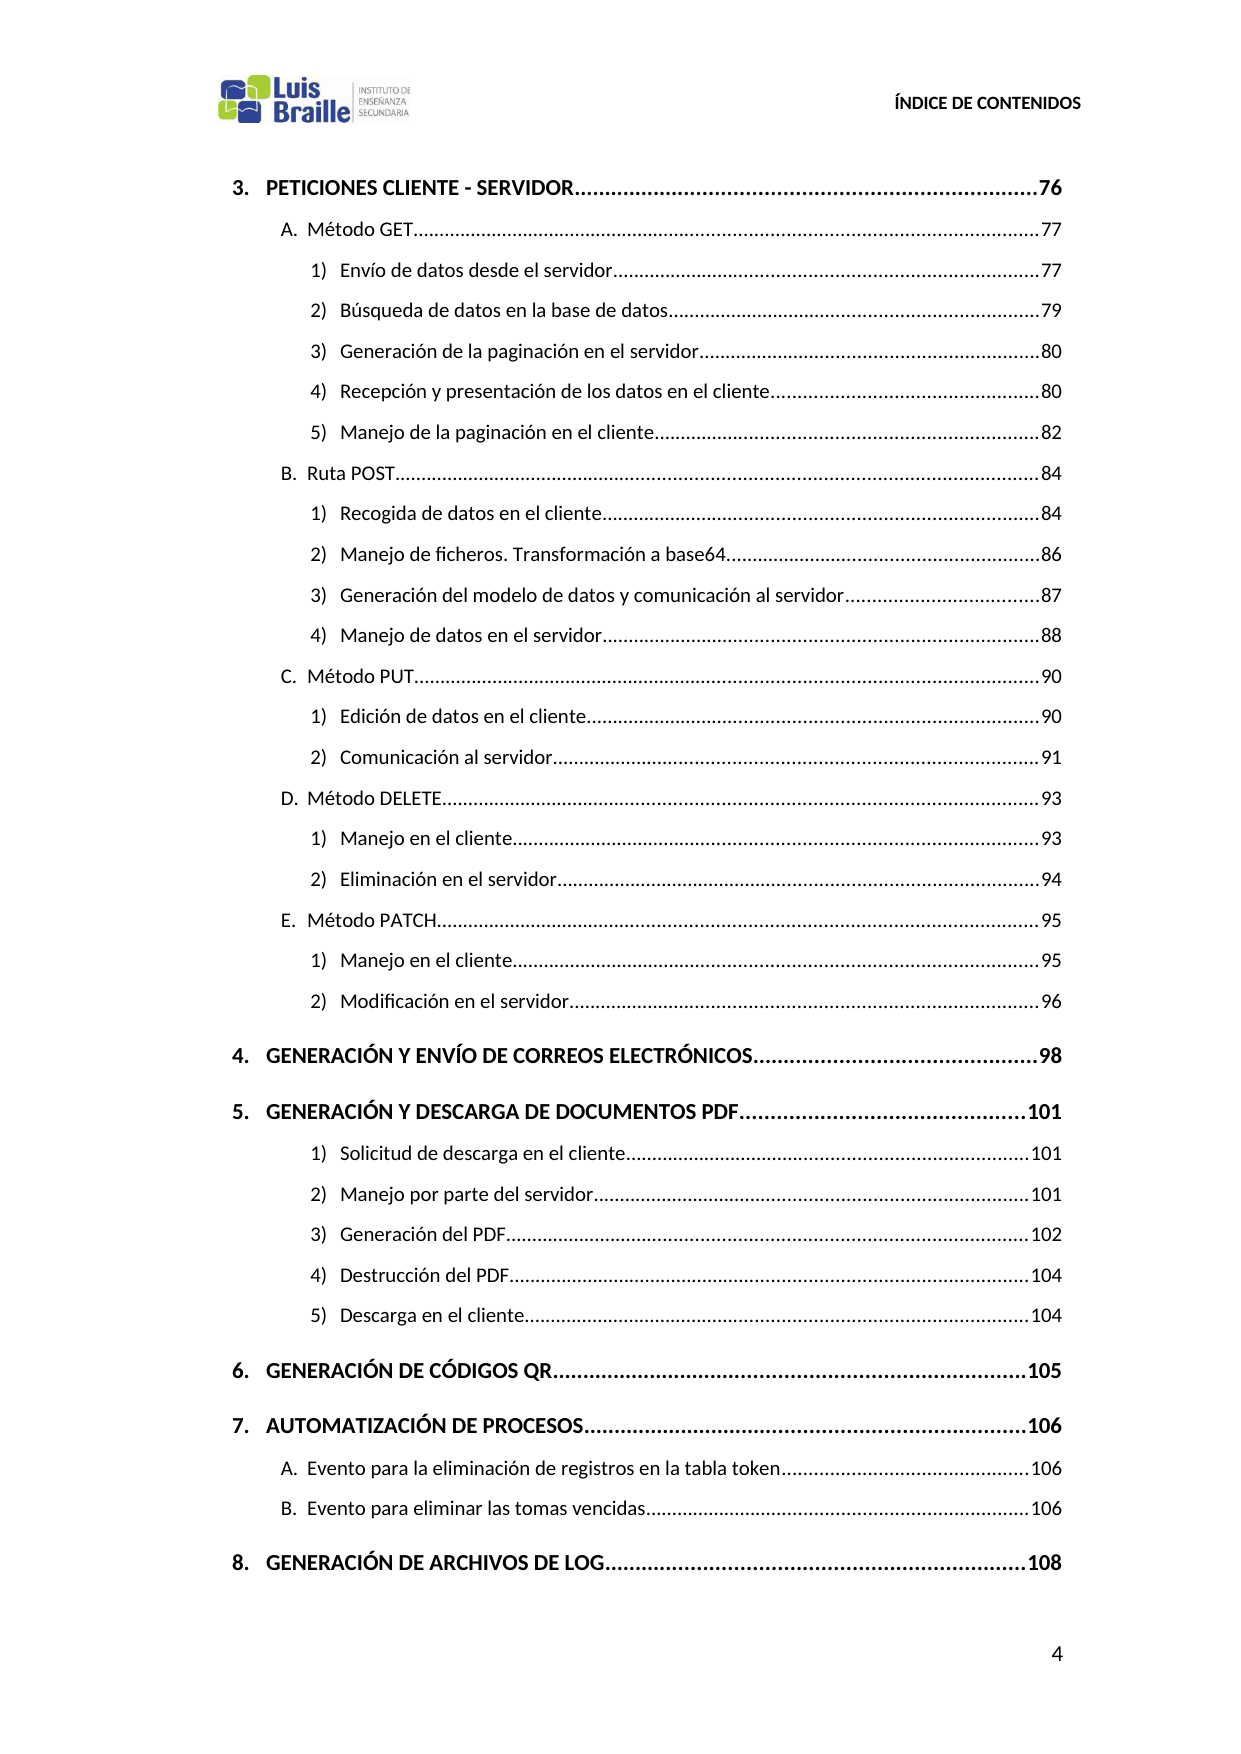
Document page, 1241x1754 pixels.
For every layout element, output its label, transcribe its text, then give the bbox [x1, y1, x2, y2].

text 5. GENERACIÓN Y DESCARGA DE DOCUMENTOS PDF 101 [232, 1097, 1063, 1125]
text 2) Eliminación en el servidor 94 [310, 866, 1063, 892]
text 8. GENERACIÓN DE ARCHIVOS DE LOG 108 [232, 1548, 1063, 1577]
text A. Evento para la eliminación de registros en la tabla token 106 [281, 1455, 1063, 1480]
text 1) Recogida de datos en el cliente 84 [310, 501, 1063, 526]
text 1) Manejo en el cliente 95 [310, 947, 1063, 973]
text 1) Solicitud de descarga en el cliente 101 [310, 1140, 1063, 1166]
text D. Método DELETE 93 [281, 785, 1063, 810]
text 2) Modificación en el servidor 96 [310, 988, 1063, 1013]
text C. Método PUT 90 [281, 663, 1063, 688]
text 3) Generación del modelo de datos y comunicación al servidor 87 [310, 582, 1063, 607]
text 7. AUTOMATIZACIÓN DE PROCESOS 106 [232, 1412, 1063, 1439]
text 4) Manejo de datos en el servidor 88 [310, 622, 1063, 648]
text 2) Manejo de ficheros. Transformación a base64. 86 [310, 541, 1063, 567]
text 1) Edición de datos en el cliente 90 [310, 704, 1063, 729]
text 3) Generación de la paginación en el servidor 80 [310, 338, 1063, 363]
text 4) Recepción y presentación de los datos en el cliente 80 [310, 379, 1063, 404]
text 6. GENERACIÓN DE CÓDIGOS QR 105 [232, 1356, 1063, 1384]
text 5) Manejo de la paginación en el cliente 82 [310, 419, 1063, 445]
text 2) Comunicación al servidor 91 [310, 744, 1063, 770]
text 1) Envío de datos desde el servidor 77 [310, 257, 1063, 282]
text E. Método PATCH 95 [281, 907, 1063, 932]
text 5) Descarga en el cliente 104 [310, 1303, 1063, 1328]
text 4. GENERACIÓN Y ENVÍO DE CORREOS ELECTRÓNICOS 98 [232, 1041, 1063, 1069]
text A. Método GET 77 [281, 216, 1063, 242]
text 3. PETICIONES CLIENTE - SERVIDOR 76 [232, 173, 1063, 201]
text 3) Generación del PDF 102 [310, 1221, 1063, 1247]
text 2) Manejo por parte del servidor 101 [310, 1181, 1063, 1206]
text 2) Búsqueda de datos en la base de datos 79 [310, 297, 1063, 323]
text B. Evento para eliminar las tomas vencidas 106 [281, 1495, 1063, 1521]
text 1) Manejo en el cliente 93 [310, 826, 1063, 851]
text 4) Destrucción del PDF 104 [310, 1262, 1063, 1287]
text B. Ruta POST 84 [281, 460, 1063, 485]
